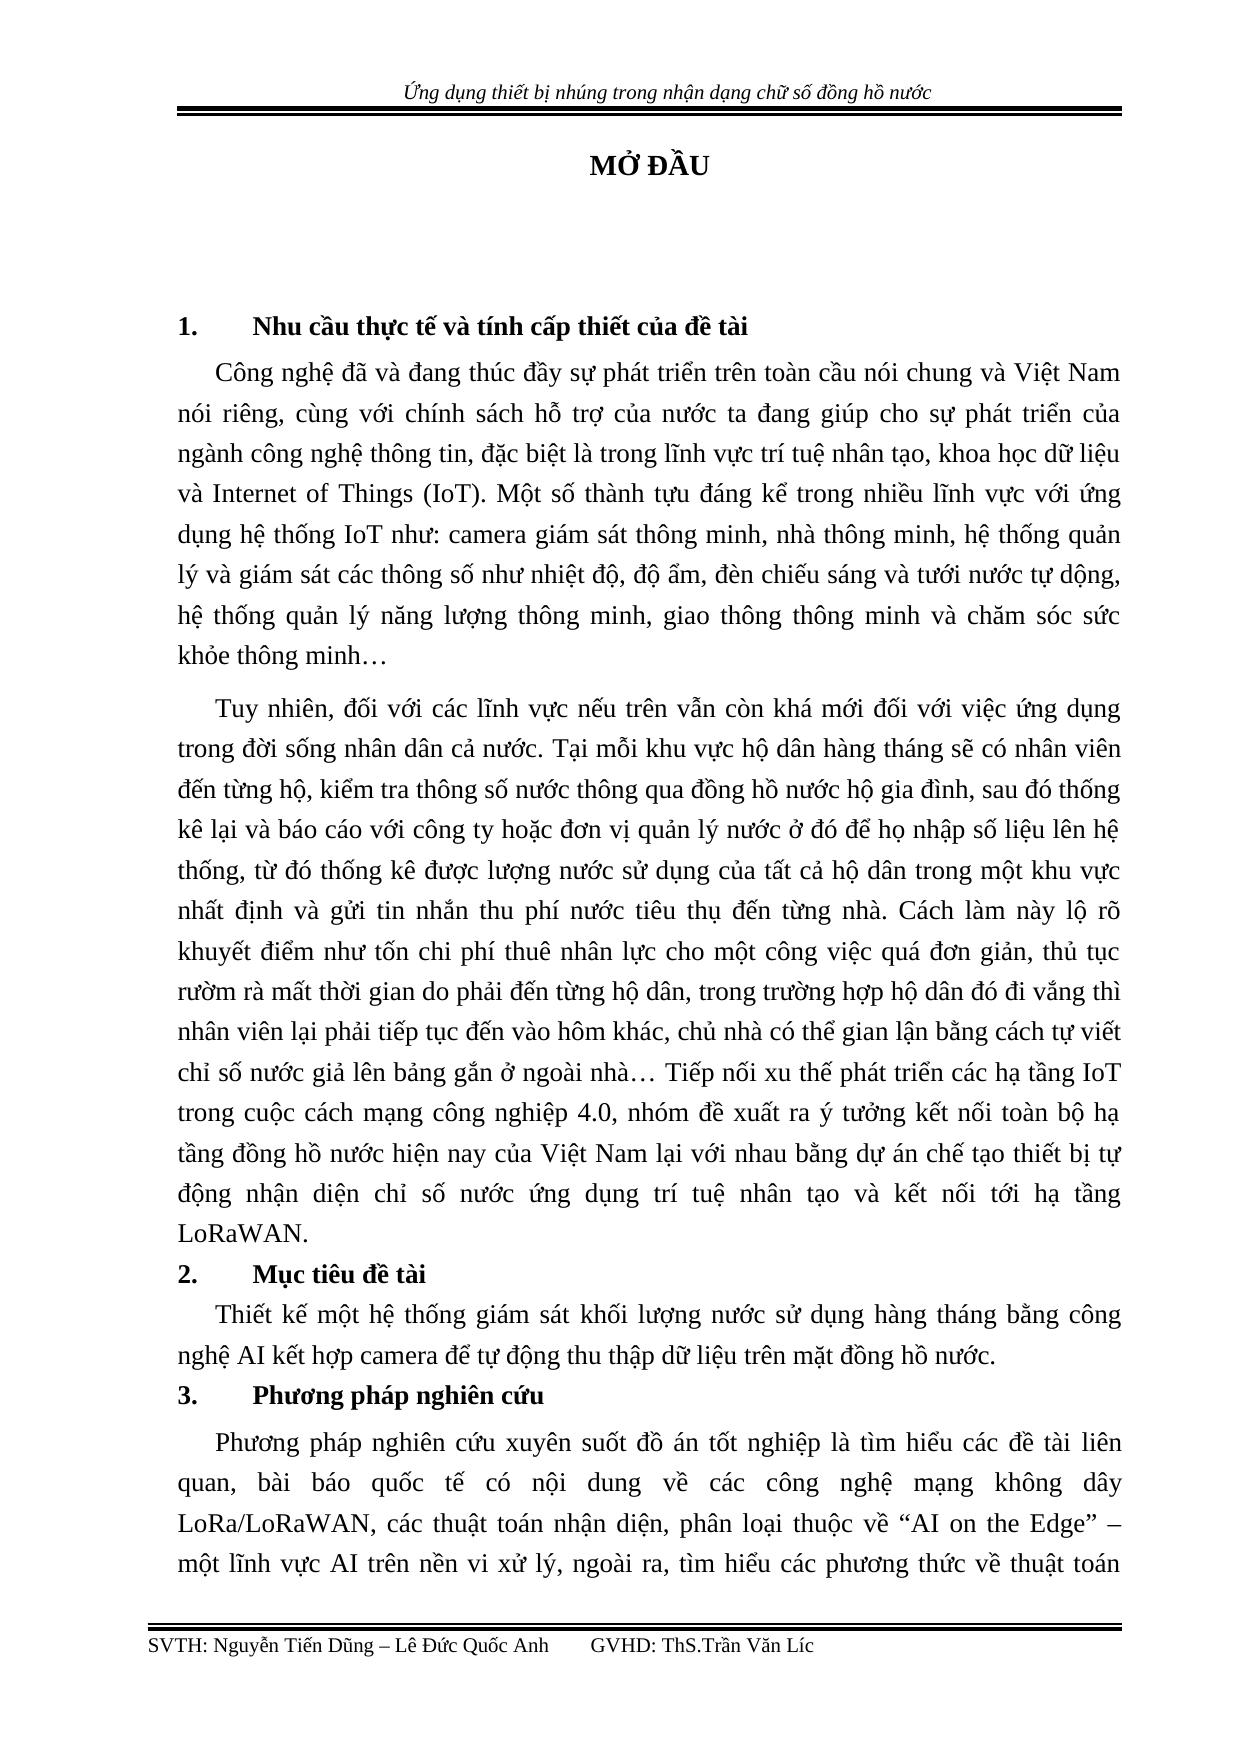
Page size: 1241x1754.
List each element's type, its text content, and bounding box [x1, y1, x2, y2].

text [177, 1426, 1122, 1578]
subtitle MỞ ĐẦU [177, 148, 1122, 181]
text Công nghệ đã và đang thúc đầy sự phát triển trên toàn cầu nói chung và Việt Nam nói riêng, cùng với chính sách hỗ trợ của nước ta đang giúp cho sự phát triển của ngành công nghệ thông tin, đặc biệt là trong lĩnh vực trí tuệ nhân tạo, khoa học dữ liệu và Internet of Things (IoT). Một số thành tựu đáng kể trong nhiều lĩnh vực với ứng dụng hệ thống IoT như: camera giám sát thông minh, nhà thông minh, hệ thống quản lý và giám sát các thông số như nhiệt độ, độ ẩm, đèn chiếu sáng và tưới nước tự dộng, hệ thống quản lý năng lượng thông minh, giao thông thông minh và chăm sóc sức khỏe thông minh… [177, 356, 1122, 670]
list Tuy nhiên, đối với các lĩnh vực nếu trên vẫn còn khá mới đối với việc ứng dụng trong đời sống nhân dân cả nước. Tại mỗi khu vực hộ dân hàng tháng sẽ có nhân viên đến từng hộ, kiểm tra thông số nước thông qua đồng hồ nước hộ gia đình, sau đó thống kê lại và báo cáo với công ty hoặc đơn vị quản lý nước ở đó để họ nhập số liệu lên hệ thống, từ đó thống kê được lượng nước sử dụng của tất cả hộ dân trong một khu vực nhất định và gửi tin nhắn thu phí nước tiêu thụ đến từng nhà. Cách làm này lộ rõ khuyết điểm như tốn chi phí thuê nhân lực cho một công việc quá đơn giản, thủ tục rườm rà mất thời gian do phải đến từng hộ dân, trong trường hợp hộ dân đó đi vắng thì nhân viên lại phải tiếp tục đến vào hôm khác, chủ nhà có thể gian lận bằng cách tự viết chỉ số nước giả lên bảng gắn ở ngoài nhà… Tiếp nối xu thế phát triển các hạ tầng IoT trong cuộc cách mạng công nghiệp 4.0, nhóm đề xuất ra ý tưởng kết nối toàn bộ hạ tầng đồng hồ nước hiện nay của Việt Nam lại với nhau bằng dự án chế tạo thiết bị tự động nhận diện chỉ số nước ứng dụng trí tuệ nhân tạo và kết nối tới hạ tầng LoRaWAN. [177, 692, 1122, 1249]
list Thiết kế một hệ thống giám sát khối lượng nước sử dụng hàng tháng bằng công nghệ AI kết hợp camera để tự động thu thập dữ liệu trên mặt đồng hồ nước. [177, 1298, 1122, 1370]
list Nhu cầu thực tế và tính cấp thiết của đề tài [177, 309, 1122, 341]
list Phương pháp nghiên cứu [177, 1379, 1122, 1410]
list Mục tiêu đề tài [177, 1258, 1122, 1289]
